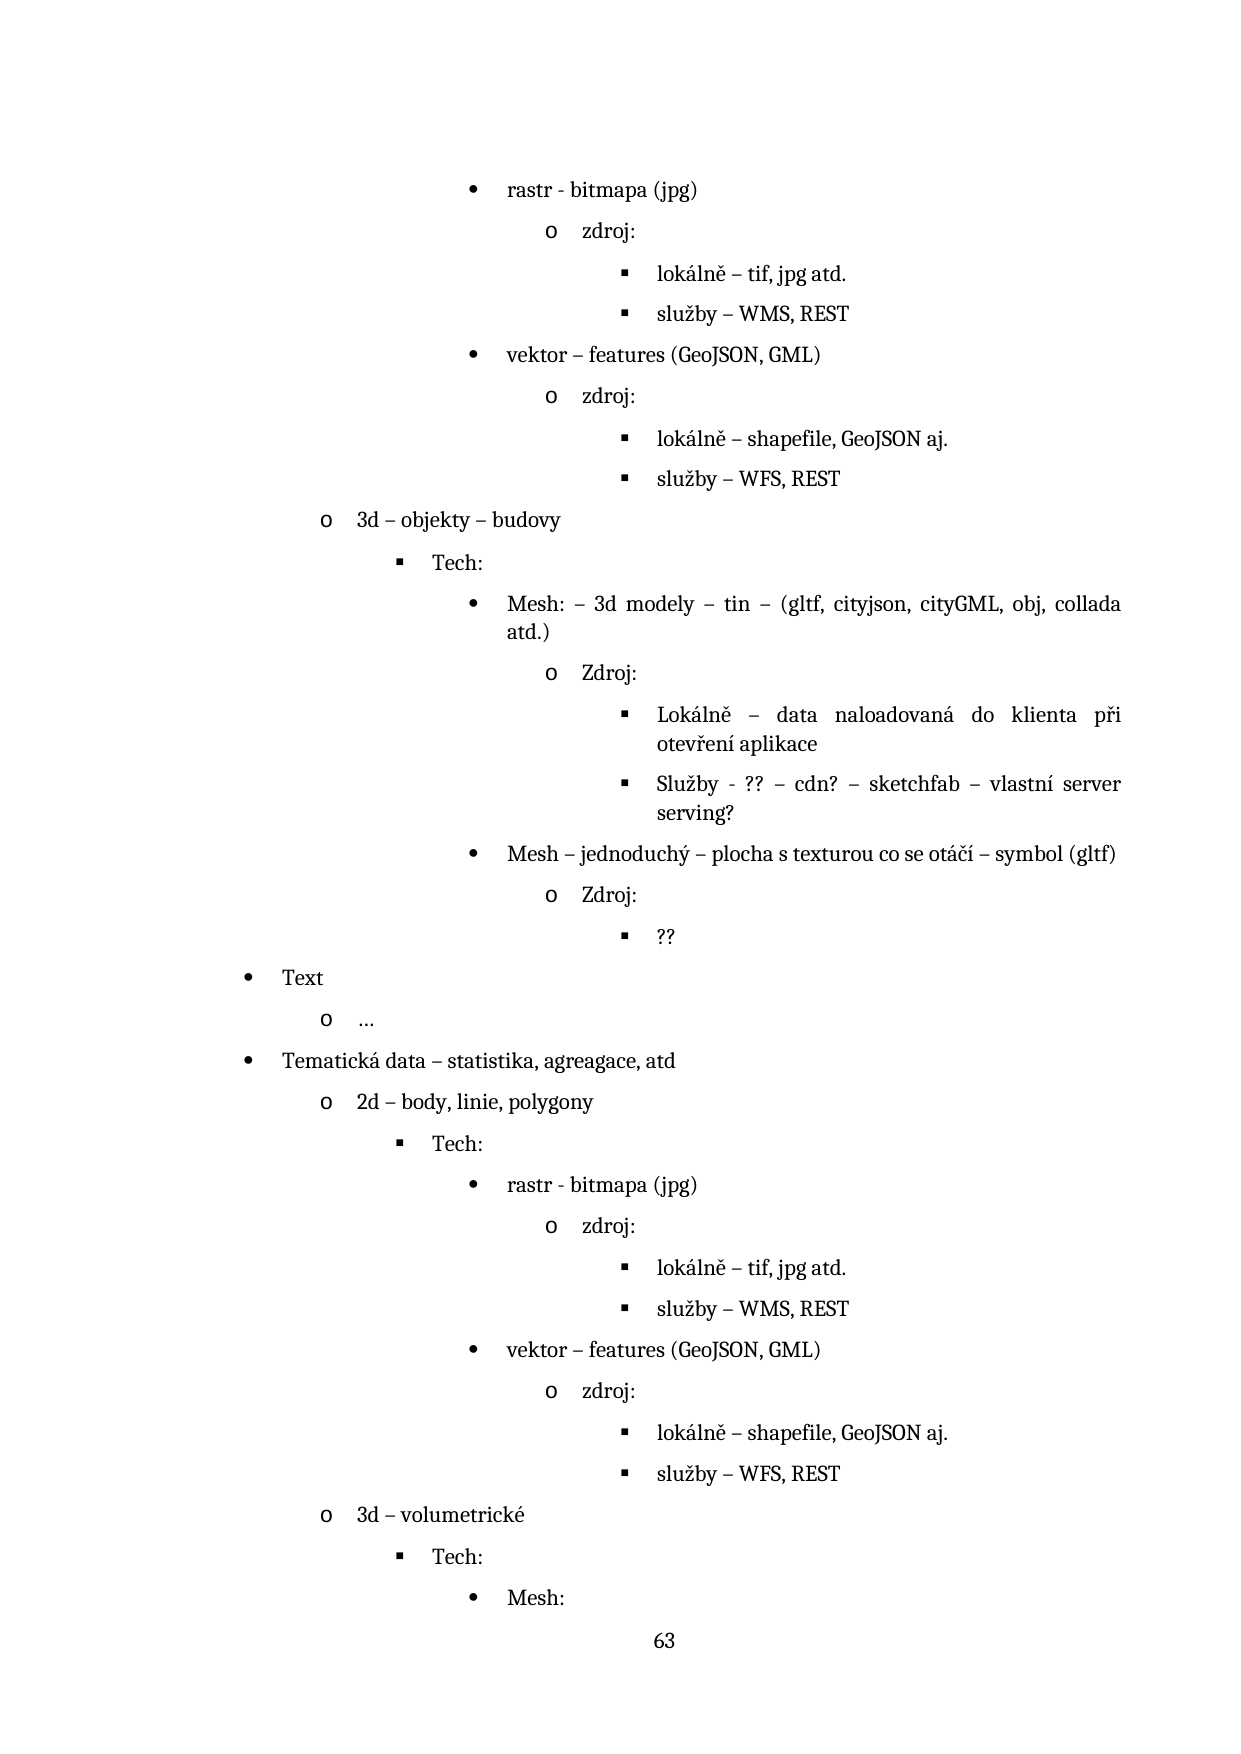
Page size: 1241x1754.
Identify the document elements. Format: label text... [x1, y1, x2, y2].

list 2d – body, linie, polygony [319, 1089, 1122, 1116]
list Tematická data – statistika, agreagace, atd [244, 1048, 1122, 1074]
list zdroj: [544, 1213, 1122, 1240]
list služby – WFS, REST [619, 466, 1122, 493]
list zdroj: [544, 218, 1122, 246]
list lokálně – tif, jpg atd. [619, 1255, 1122, 1281]
list Tech: [394, 549, 1122, 576]
list Zdroj: [544, 660, 1122, 687]
list ?? [619, 924, 1122, 950]
list Tech: [394, 1131, 1122, 1157]
list Tech: [394, 1544, 1122, 1570]
list Lokálně – data naloadovaná do klienta při otevření aplikace [619, 702, 1122, 757]
list vektor – features (GeoJSON, GML) [469, 342, 1122, 368]
list lokálně – tif, jpg atd. [619, 260, 1122, 287]
list rastr - bitmapa (jpg) [469, 177, 1122, 203]
list 3d – volumetrické [319, 1502, 1122, 1529]
list lokálně – shapefile, GeoJSON aj. [619, 425, 1122, 452]
list rastr - bitmapa (jpg) [469, 1172, 1122, 1198]
list zdroj: [544, 1378, 1122, 1405]
list služby – WMS, REST [619, 301, 1122, 328]
list Mesh – jednoduchý – plocha s texturou co se otáčí – symbol (gltf) [469, 841, 1122, 867]
list … [319, 1006, 1122, 1033]
list zdroj: [544, 383, 1122, 411]
list Mesh: [469, 1585, 1122, 1611]
list Zdroj: [544, 882, 1122, 909]
list Služby - ?? – cdn? – sketchfab – vlastní server serving? [619, 771, 1122, 826]
list Text [244, 965, 1122, 991]
list Mesh: – 3d modely – tin – (gltf, cityjson, cityGML, obj, collada atd.) [469, 590, 1122, 645]
list 3d – objekty – budovy [319, 507, 1122, 535]
list služby – WFS, REST [619, 1461, 1122, 1487]
list lokálně – shapefile, GeoJSON aj. [619, 1420, 1122, 1446]
list vektor – features (GeoJSON, GML) [469, 1337, 1122, 1363]
list služby – WMS, REST [619, 1296, 1122, 1322]
